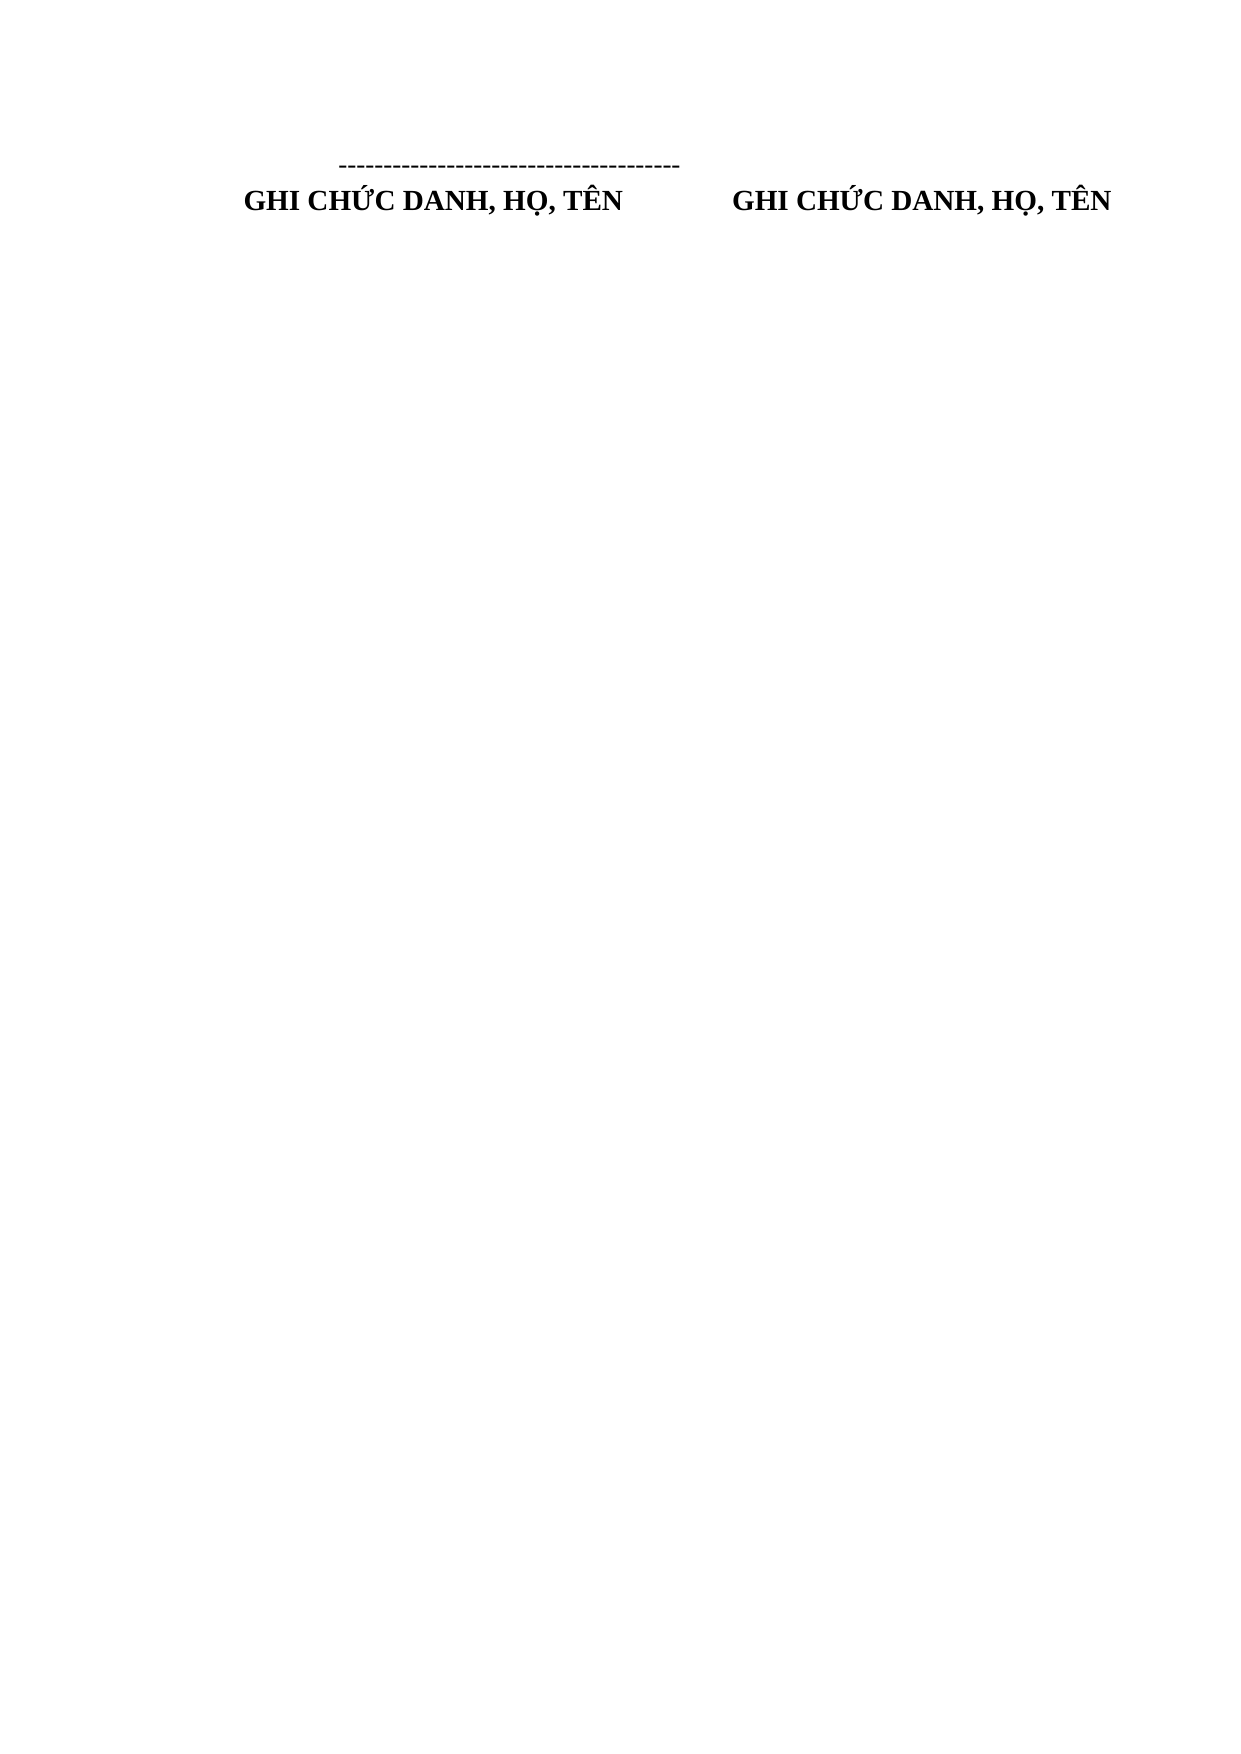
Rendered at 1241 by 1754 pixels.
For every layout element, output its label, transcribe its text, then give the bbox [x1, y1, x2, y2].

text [251, 148, 1119, 179]
text GHI CHỨC DANH, HỌ, TÊN GHI CHỨC DANH, HỌ, TÊN [207, 183, 1119, 217]
